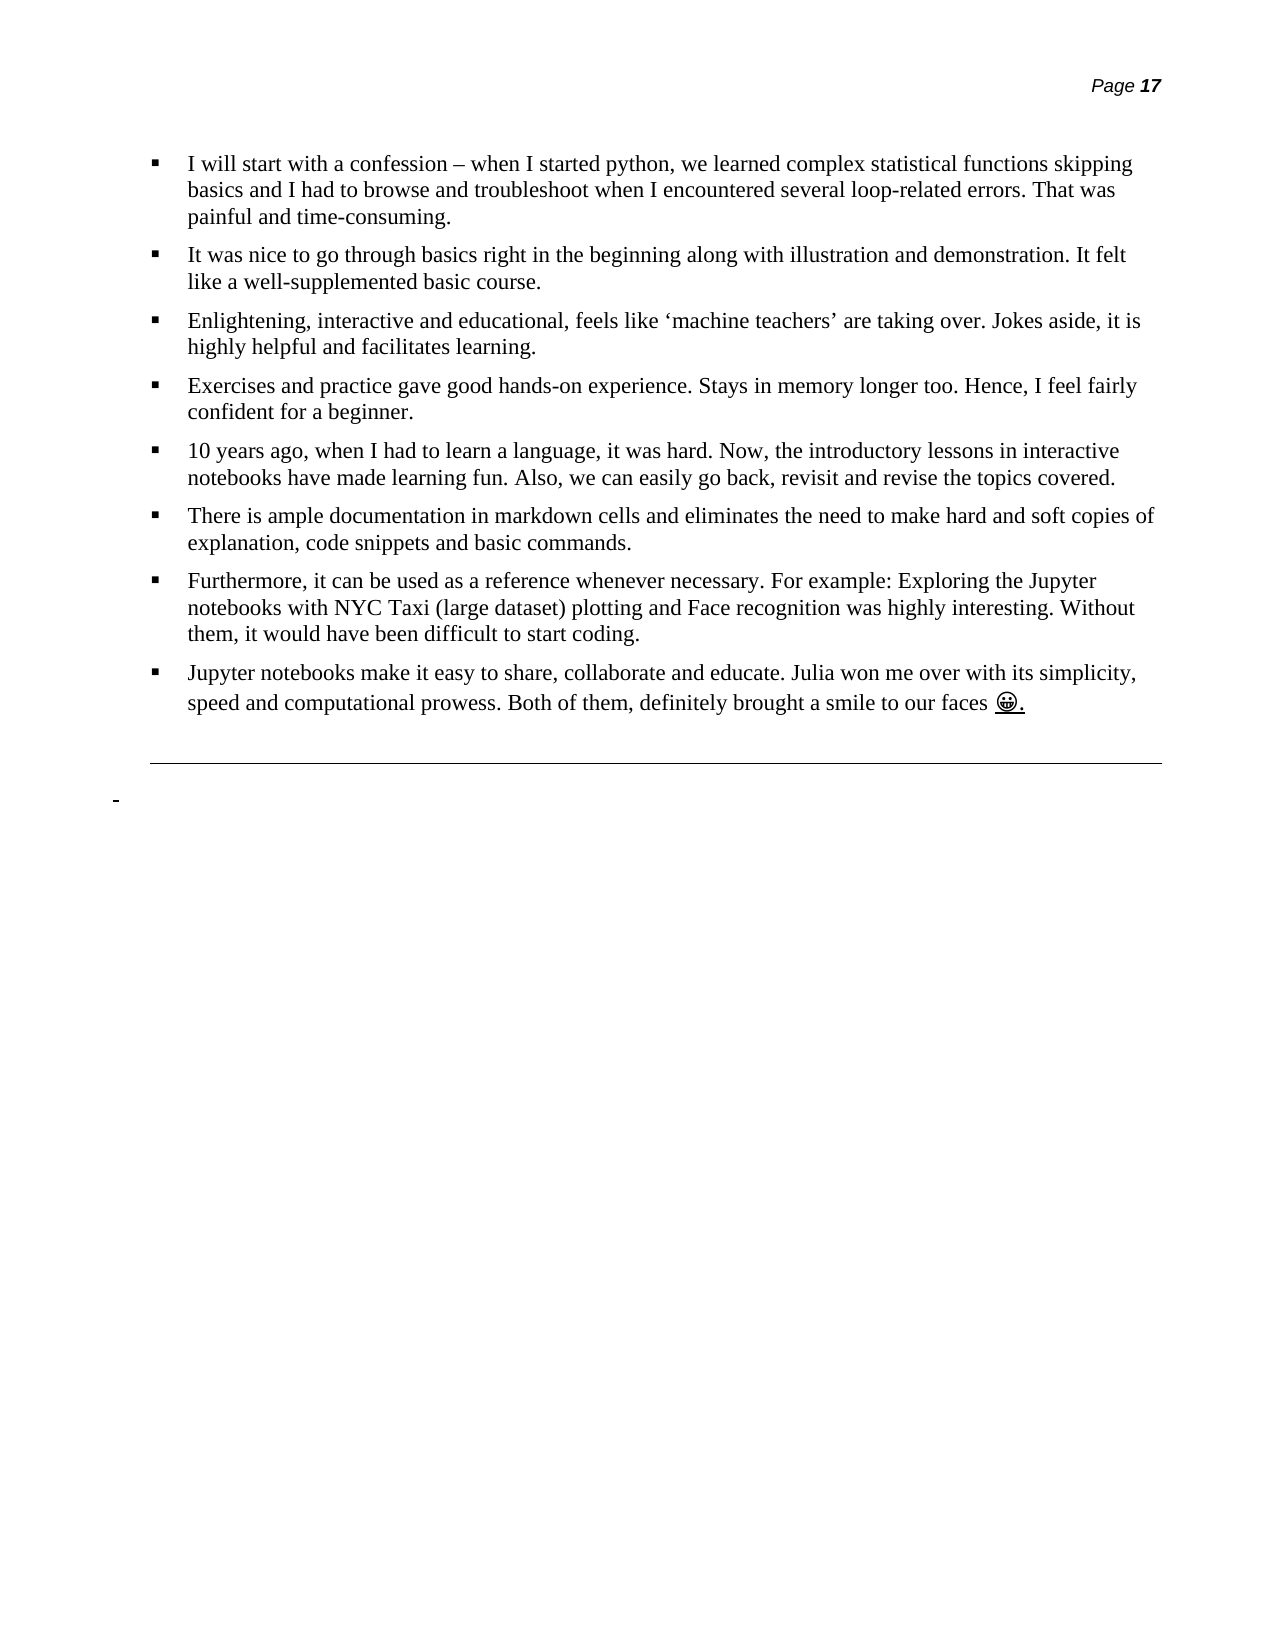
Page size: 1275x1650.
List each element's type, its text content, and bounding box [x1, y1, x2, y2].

list 10 years ago, when I had to learn a language, it was hard. Now, the introductory lessons in interactive notebooks have made learning fun. Also, we can easily go back, revisit and revise the topics covered. [150, 437, 1162, 490]
list Jupyter notebooks make it easy to share, collaborate and educate. Julia won me over with its simplicity, speed and computational prowess. Both of them, definitely brought a smile to our faces 😀. [150, 659, 1162, 717]
list It was nice to go through basics right in the beginning along with illustration and demonstration. It felt like a well-supplemented basic course. [150, 242, 1162, 294]
list Enlightening, interactive and educational, feels like ‘machine teachers’ are taking over. Jokes aside, it is highly helpful and facilitates learning. [150, 307, 1162, 359]
list Exercises and practice gave good hands-on experience. Stays in memory longer too. Hence, I feel fairly confident for a beginner. [150, 372, 1162, 425]
list I will start with a confession – when I started python, we learned complex statistical functions skipping basics and I had to browse and troubleshoot when I encountered several loop-related errors. That was painful and time-consuming. [150, 150, 1162, 229]
list Furthermore, it can be used as a reference whenever necessary. For example: Exploring the Jupyter notebooks with NYC Taxi (large dataset) plotting and Face recognition was highly interesting. Without them, it would have been difficult to start coding. [150, 568, 1162, 647]
list There is ample documentation in markdown cells and eliminates the need to make hard and soft copies of explanation, code snippets and basic commands. [150, 502, 1162, 555]
